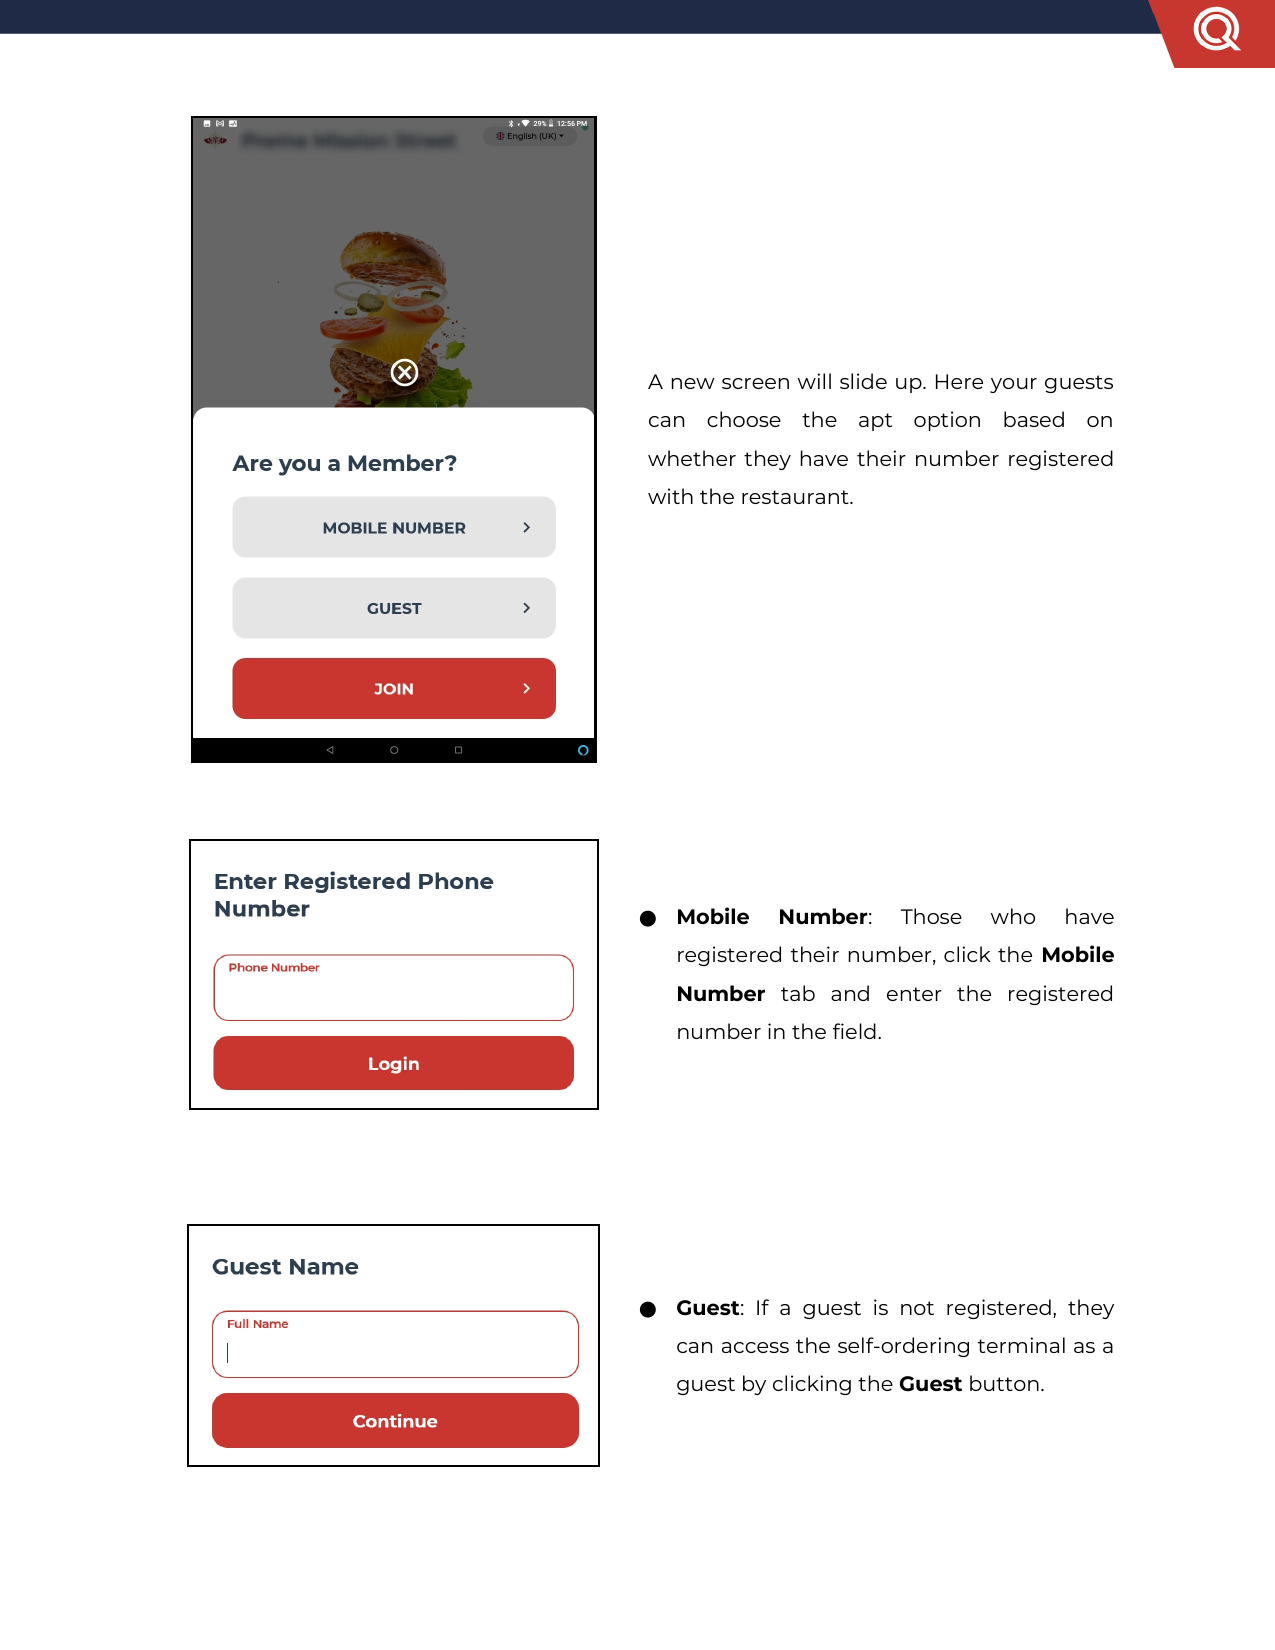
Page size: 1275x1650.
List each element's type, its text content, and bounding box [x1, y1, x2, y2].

table_header [150, 829, 637, 1133]
table_header [150, 1213, 637, 1491]
table_header [150, 105, 637, 787]
table_header Mobile Number: Those who have registered their number, click the Mobile Number tab and enter the registered number in the field. [638, 829, 1125, 1133]
picture [191, 841, 597, 1108]
picture [193, 118, 594, 761]
picture [189, 1226, 598, 1465]
picture [0, 0, 1275, 68]
table_header A new screen will slide up. Here your guests can choose the apt option based on whether they have their number registered with the restaurant. [638, 105, 1125, 787]
table_header Guest: If a guest is not registered, they can access the self-ordering terminal as a guest by clicking the Guest button. [638, 1213, 1125, 1491]
